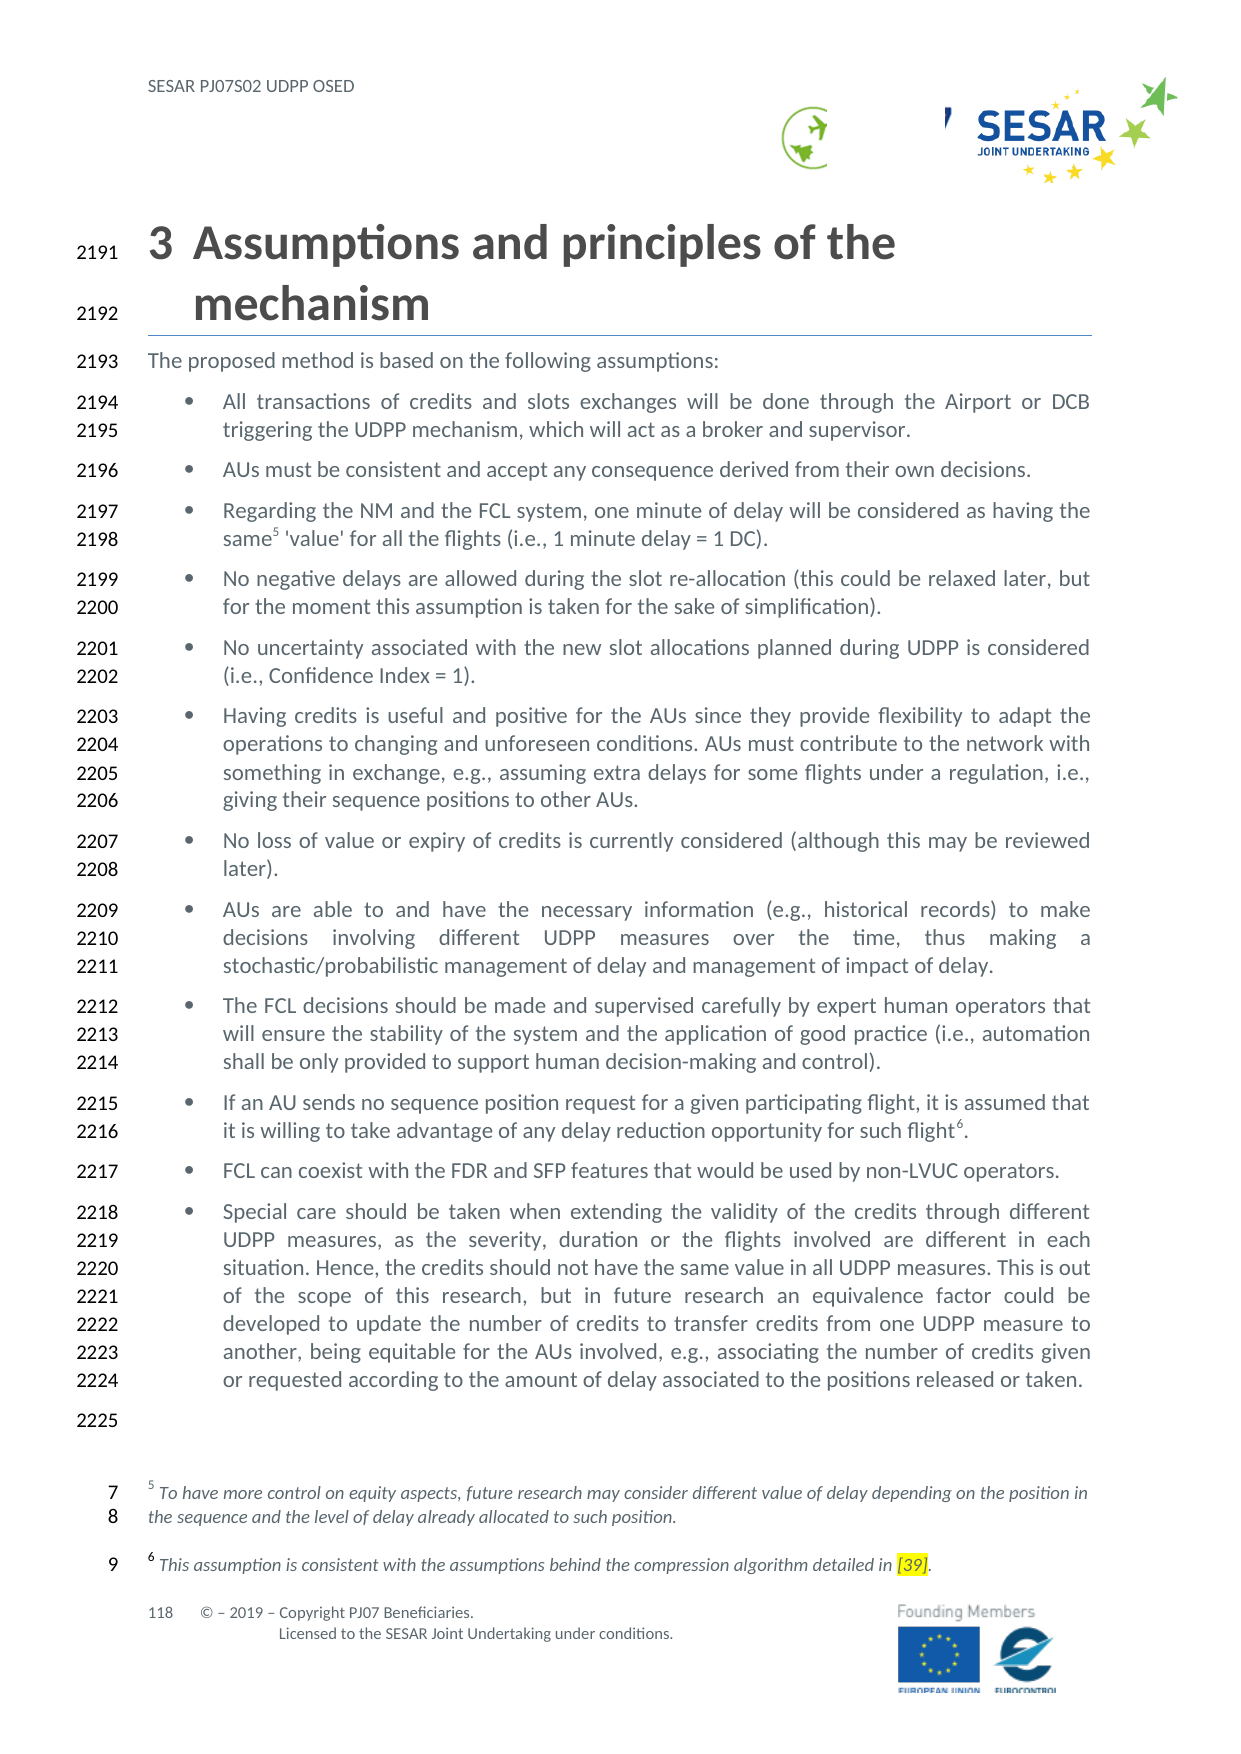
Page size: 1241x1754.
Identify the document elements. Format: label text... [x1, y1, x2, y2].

list All transactions of credits and slots exchanges will be done through the Airport or DCB triggering the UDPP mechanism, which will act as a broker and supervisor. [185, 387, 1092, 443]
list Special care should be taken when extending the validity of the credits through different UDPP measures, as the severity, duration or the flights involved are different in each situation. Hence, the credits should not have the same value in all UDPP measures. This is out of the scope of this research, but in future research an equivalence factor could be developed to update the number of credits to transfer credits from one UDPP measure to another, being equitable for the AUs involved, e.g., associating the number of credits given or requested according to the amount of delay associated to the positions released or taken. [185, 1197, 1092, 1393]
list If an AU sends no sequence position request for a given participating flight, it is assumed that it is willing to take advantage of any delay reduction opportunity for such flight. [185, 1088, 1092, 1144]
text The proposed method is based on the following assumptions: [148, 346, 1092, 374]
list The FCL decisions should be made and supervised carefully by expert human operators that will ensure the stability of the system and the application of good practice (i.e., automation shall be only provided to support human decision-making and control). [185, 991, 1092, 1075]
list AUs are able to and have the necessary information (e.g., historical records) to make decisions involving different UDPP measures over the time, thus making a stochastic/probabilistic management of delay and management of impact of delay. [185, 895, 1092, 979]
subtitle Assumptions and principles of the mechanism [148, 211, 1092, 335]
list Regarding the NM and the FCL system, one minute of delay will be considered as having the same 'value' for all the flights (i.e., 1 minute delay = 1 DC). [185, 496, 1092, 552]
list FCL can coexist with the FDR and SFP features that would be used by non-LVUC operators. [185, 1156, 1092, 1184]
list AUs must be consistent and accept any consequence derived from their own decisions. [185, 455, 1092, 483]
list No negative delays are allowed during the slot re-allocation (this could be relaxed later, but for the moment this assumption is taken for the sake of simplification). [185, 564, 1092, 621]
list No loss of value or expiry of credits is currently considered (although this may be reviewed later). [185, 826, 1092, 882]
list Having credits is useful and positive for the AUs since they provide flexibility to adapt the operations to changing and unforeseen conditions. AUs must contribute to the network with something in exchange, e.g., assuming extra delays for some flights under a regulation, i.e., giving their sequence positions to other AUs. [185, 702, 1092, 814]
list No uncertainty associated with the new slot allocations planned during UDPP is considered (i.e., Confidence Index = 1). [185, 633, 1092, 689]
picture [767, 79, 958, 180]
